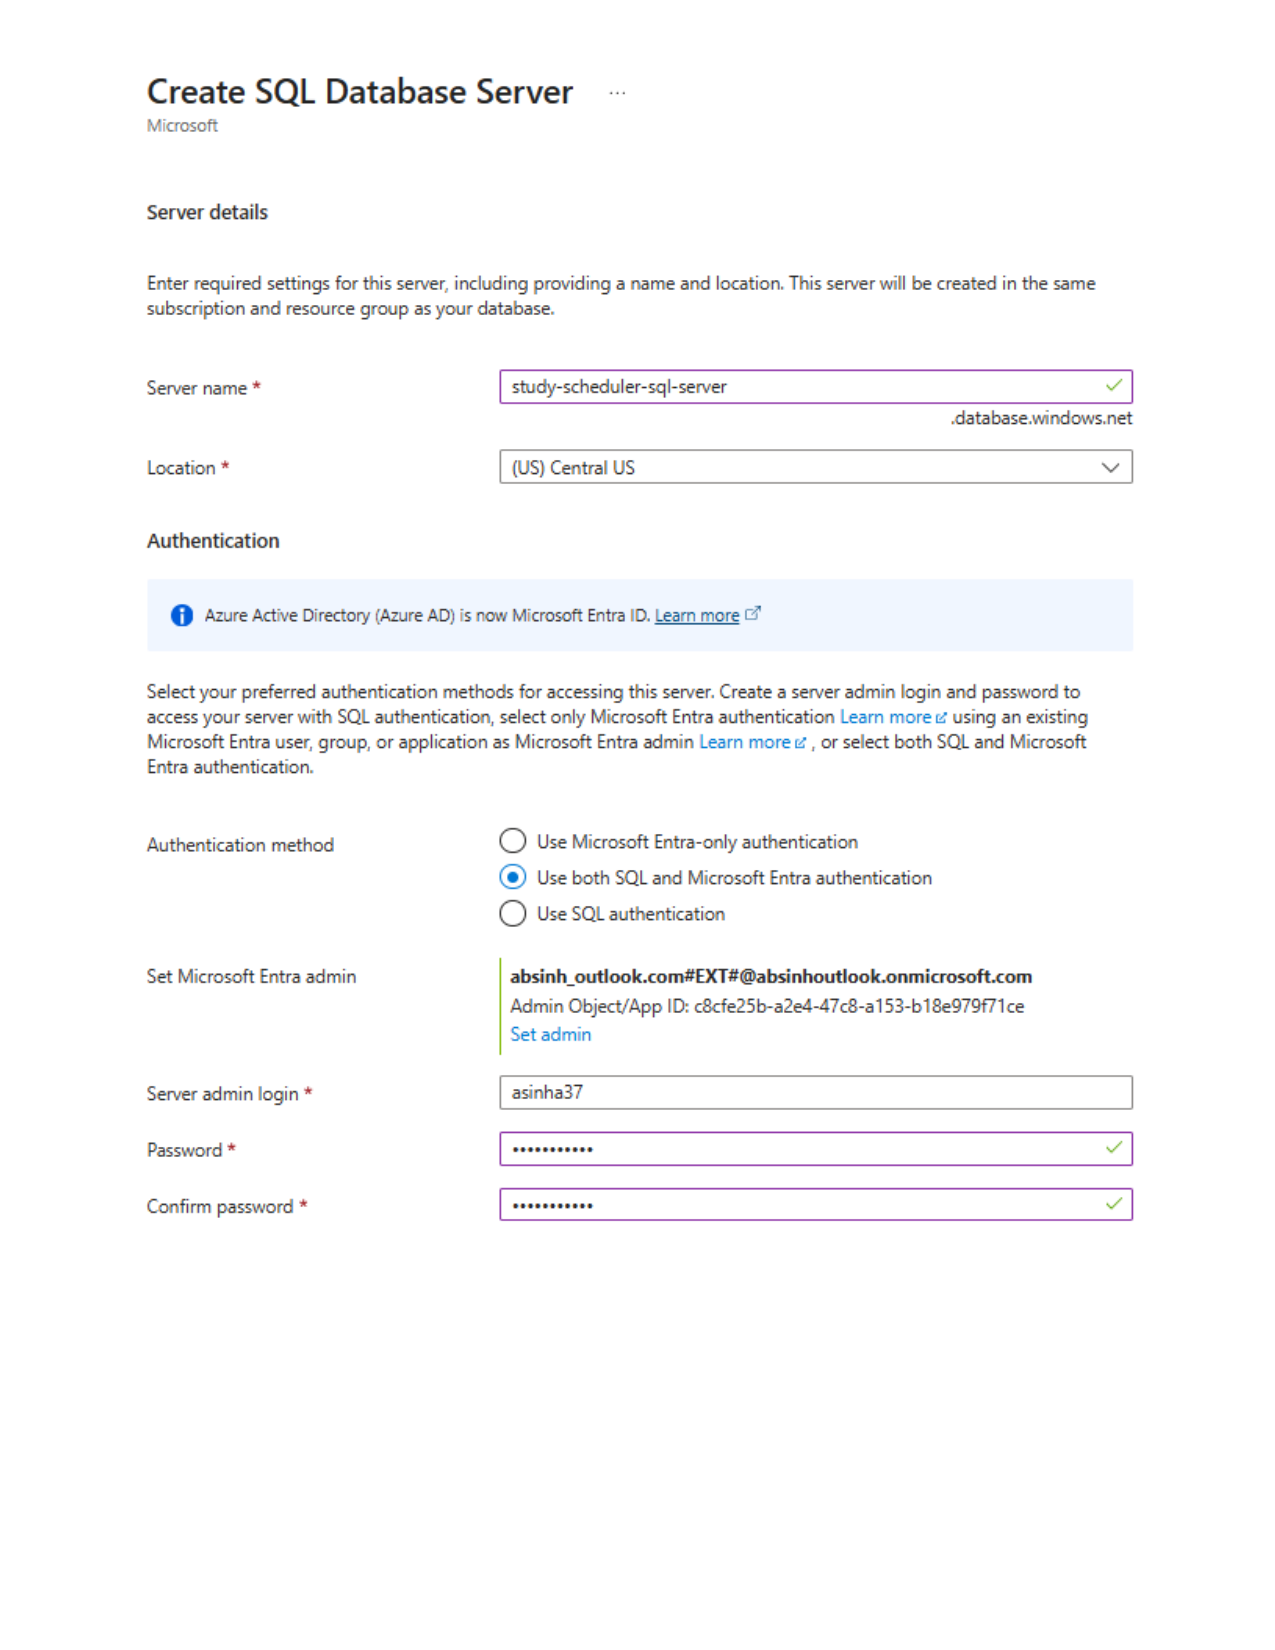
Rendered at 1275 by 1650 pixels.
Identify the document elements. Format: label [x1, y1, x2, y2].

picture [140, 75, 1135, 1243]
